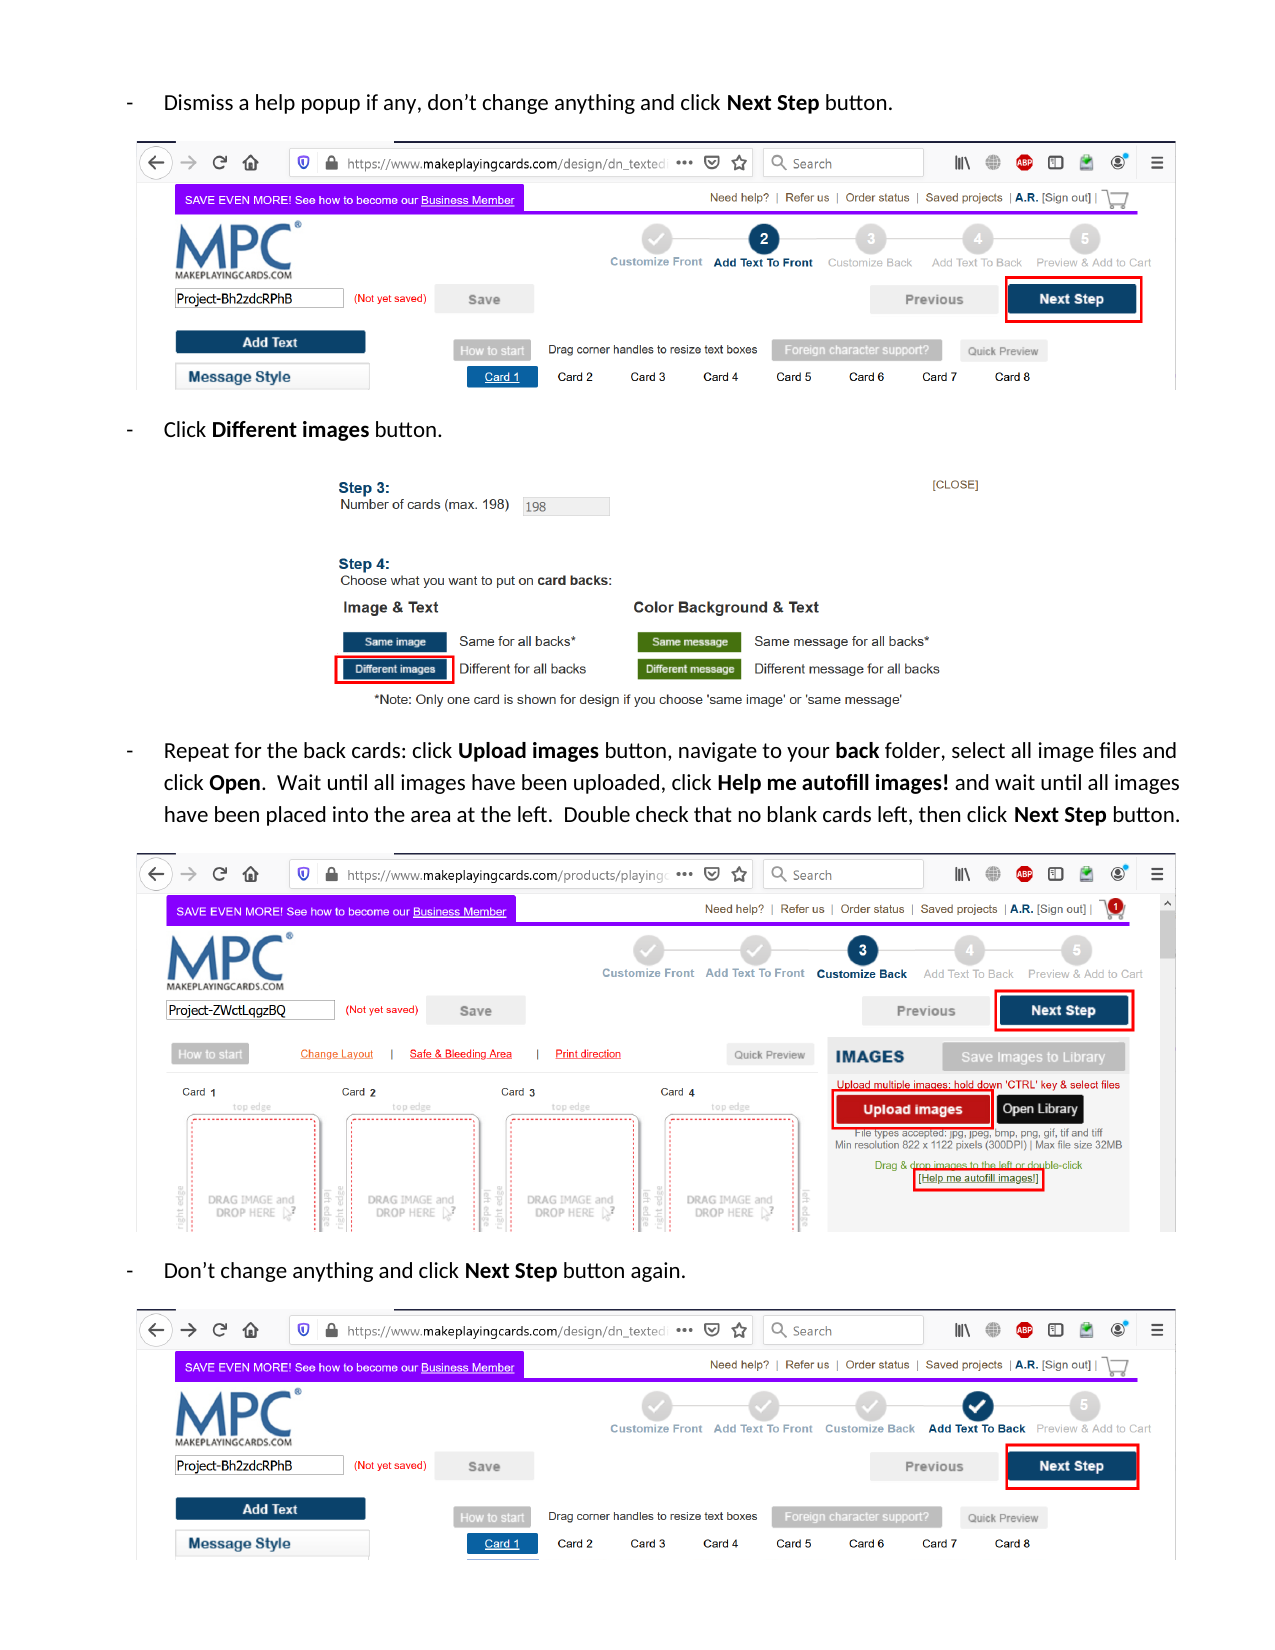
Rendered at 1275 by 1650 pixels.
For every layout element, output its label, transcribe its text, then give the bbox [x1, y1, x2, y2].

picture [319, 467, 993, 711]
picture [136, 853, 1176, 1232]
picture [136, 141, 1176, 390]
picture [136, 1309, 1176, 1560]
list Repeat for the back cards: click Upload images button, navigate to your back folder, select all image files and click Open. Wait until all images have been uploaded, click Help me autofill images! and wait until all images have been placed into the area at the left. Double check that no blank cards left, then click Next Step button. [126, 736, 1186, 828]
list Dismiss a help popup if any, don’t change anything and click Next Step button. [126, 88, 1186, 117]
list Don’t change anything and click Next Step button again. [126, 1256, 1186, 1284]
list Click Different images button. [126, 415, 1186, 443]
